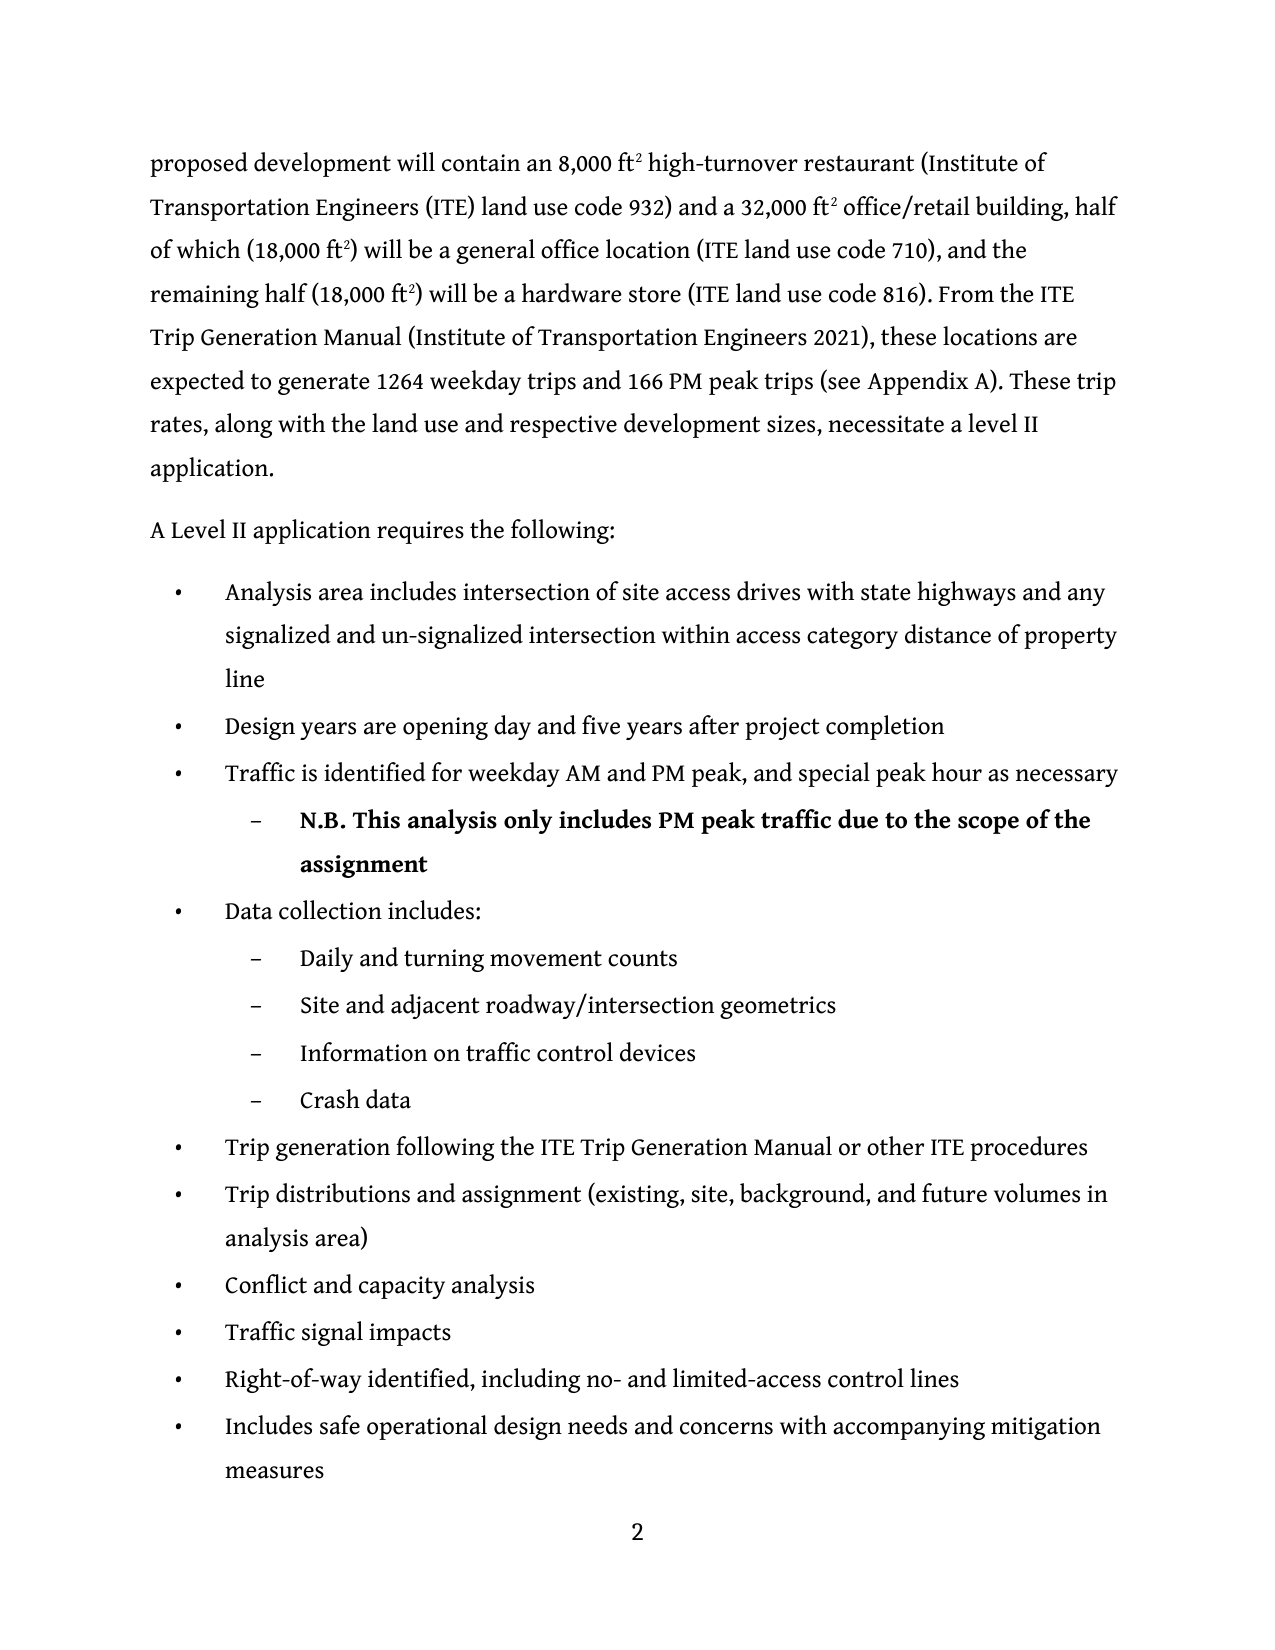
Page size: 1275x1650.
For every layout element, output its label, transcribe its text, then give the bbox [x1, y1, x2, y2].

text A Level II application requires the following: [150, 516, 1125, 545]
list Daily and turning movement counts [250, 945, 1125, 974]
list Information on traffic control devices [250, 1039, 1125, 1068]
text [150, 150, 1125, 483]
list Trip distributions and assignment (existing, site, background, and future volumes in analysis area) [175, 1181, 1125, 1253]
list Crash data [250, 1086, 1125, 1115]
list Design years are opening day and five years after project completion [175, 712, 1125, 741]
list Right-of-way identified, including no- and limited-access control lines [175, 1366, 1125, 1394]
list N.B. This analysis only includes PM peak traffic due to the scope of the assignment [250, 807, 1125, 879]
list Traffic is identified for weekday AM and PM peak, and special peak hour as necessary [175, 760, 1125, 789]
list Includes safe operational design needs and concerns with accompanying mitigation measures [175, 1413, 1125, 1485]
list Traffic signal impacts [175, 1318, 1125, 1347]
list Site and adjacent roadway/intersection geometrics [250, 992, 1125, 1021]
list Data collection includes: [175, 897, 1125, 926]
list Trip generation following the ITE Trip Generation Manual or other ITE procedures [175, 1133, 1125, 1162]
list Analysis area includes intersection of site access drives with state highways and any signalized and un-signalized intersection within access category distance of property line [175, 578, 1125, 694]
list Conflict and capacity analysis [175, 1271, 1125, 1300]
